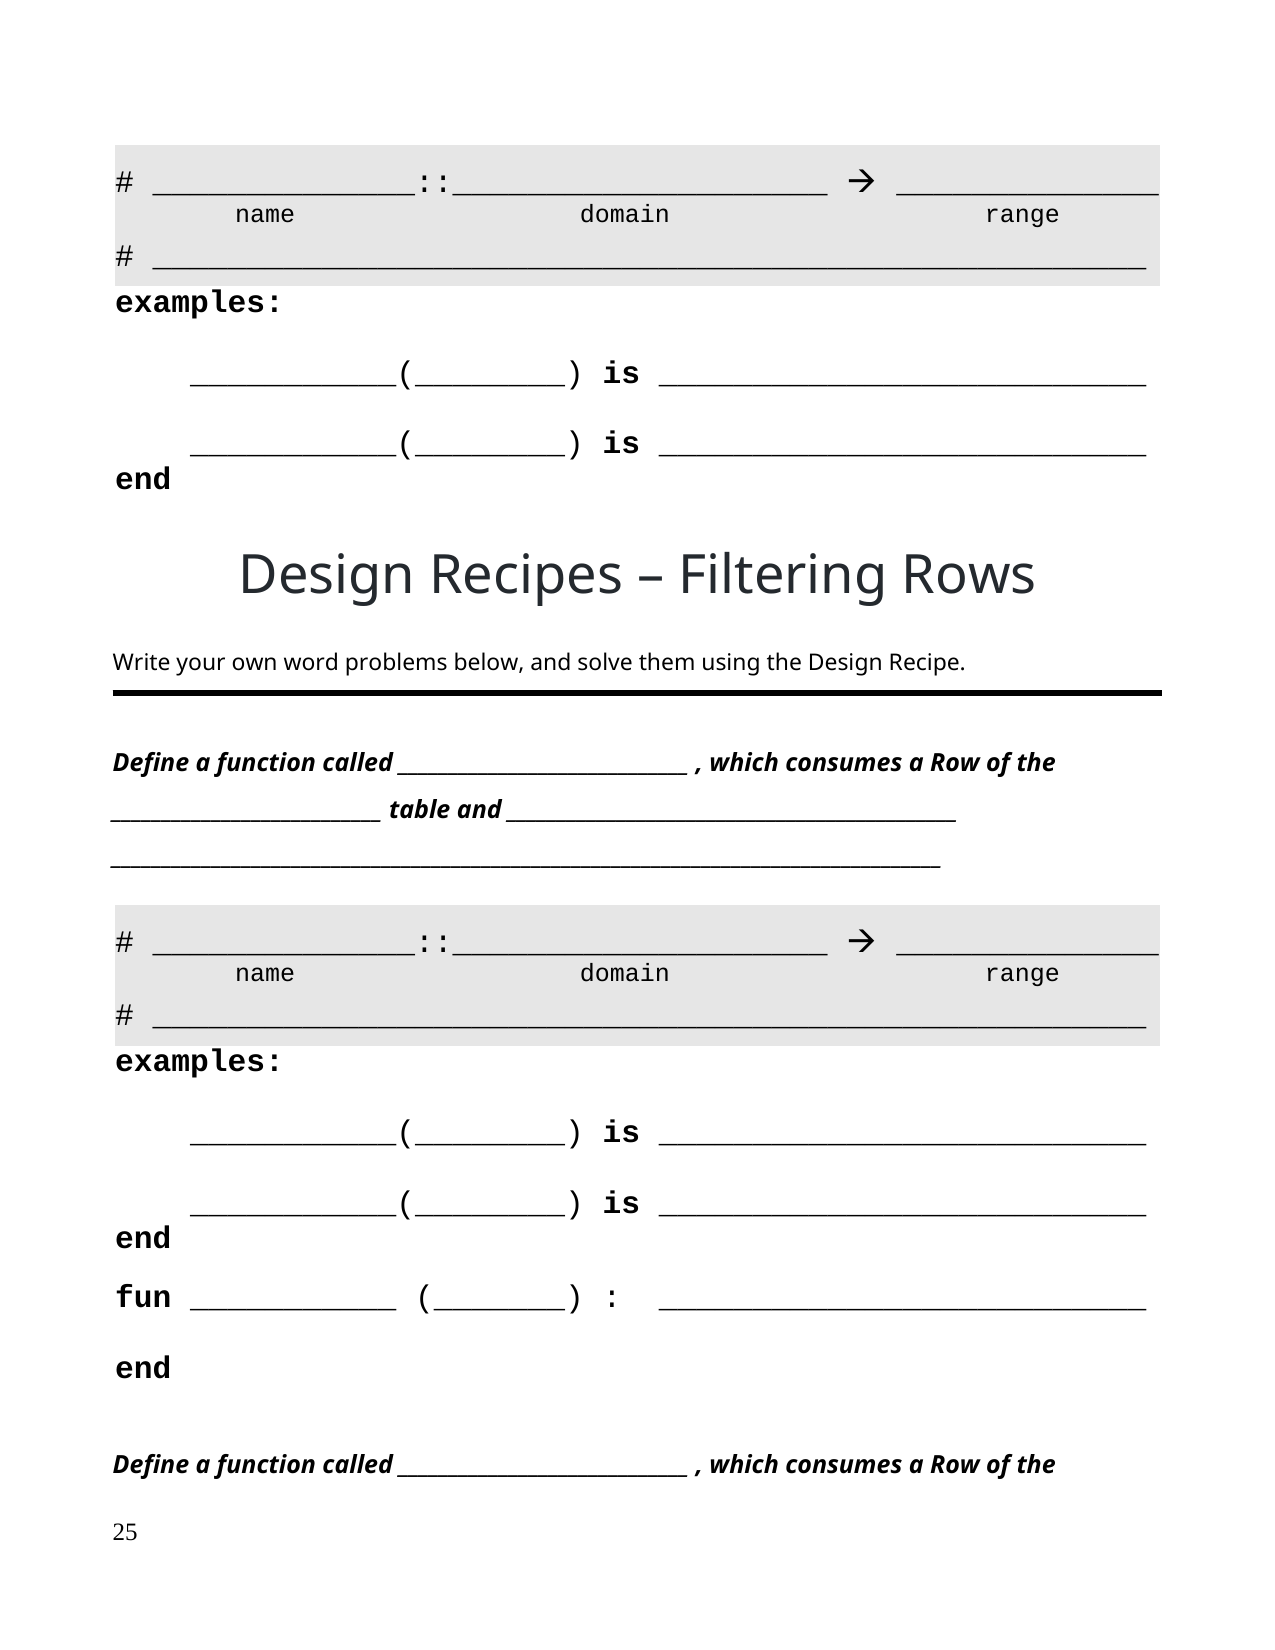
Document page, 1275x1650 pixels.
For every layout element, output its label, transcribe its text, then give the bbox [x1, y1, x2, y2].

table_cell examples: ___________(________) is __________________________ ___________(________) is __________________________ end [115, 286, 1158, 499]
table_cell fun ___________ (_______) : __________________________ end [115, 1258, 1158, 1388]
text ___________________________________________________________________________________ [112, 829, 1162, 872]
text Define a function called _____________________________ , which consumes a Row of the [112, 1439, 1162, 1481]
subtitle Design Recipes – Filtering Rows [112, 112, 1162, 609]
table_header # ______________::____________________ ______________ name domain range # _____________________________________________________ [115, 145, 1160, 286]
table_cell examples: ___________(________) is __________________________ ___________(________) is __________________________ end [115, 1046, 1158, 1258]
text Define a function called _____________________________ , which consumes a Row of the [112, 736, 1162, 779]
table_header # ______________::____________________ ______________ name domain range # _____________________________________________________ [115, 905, 1160, 1046]
text Write your own word problems below, and solve them using the Design Recipe. [112, 646, 1162, 677]
text ___________________________ table and _____________________________________________ [112, 783, 1162, 825]
